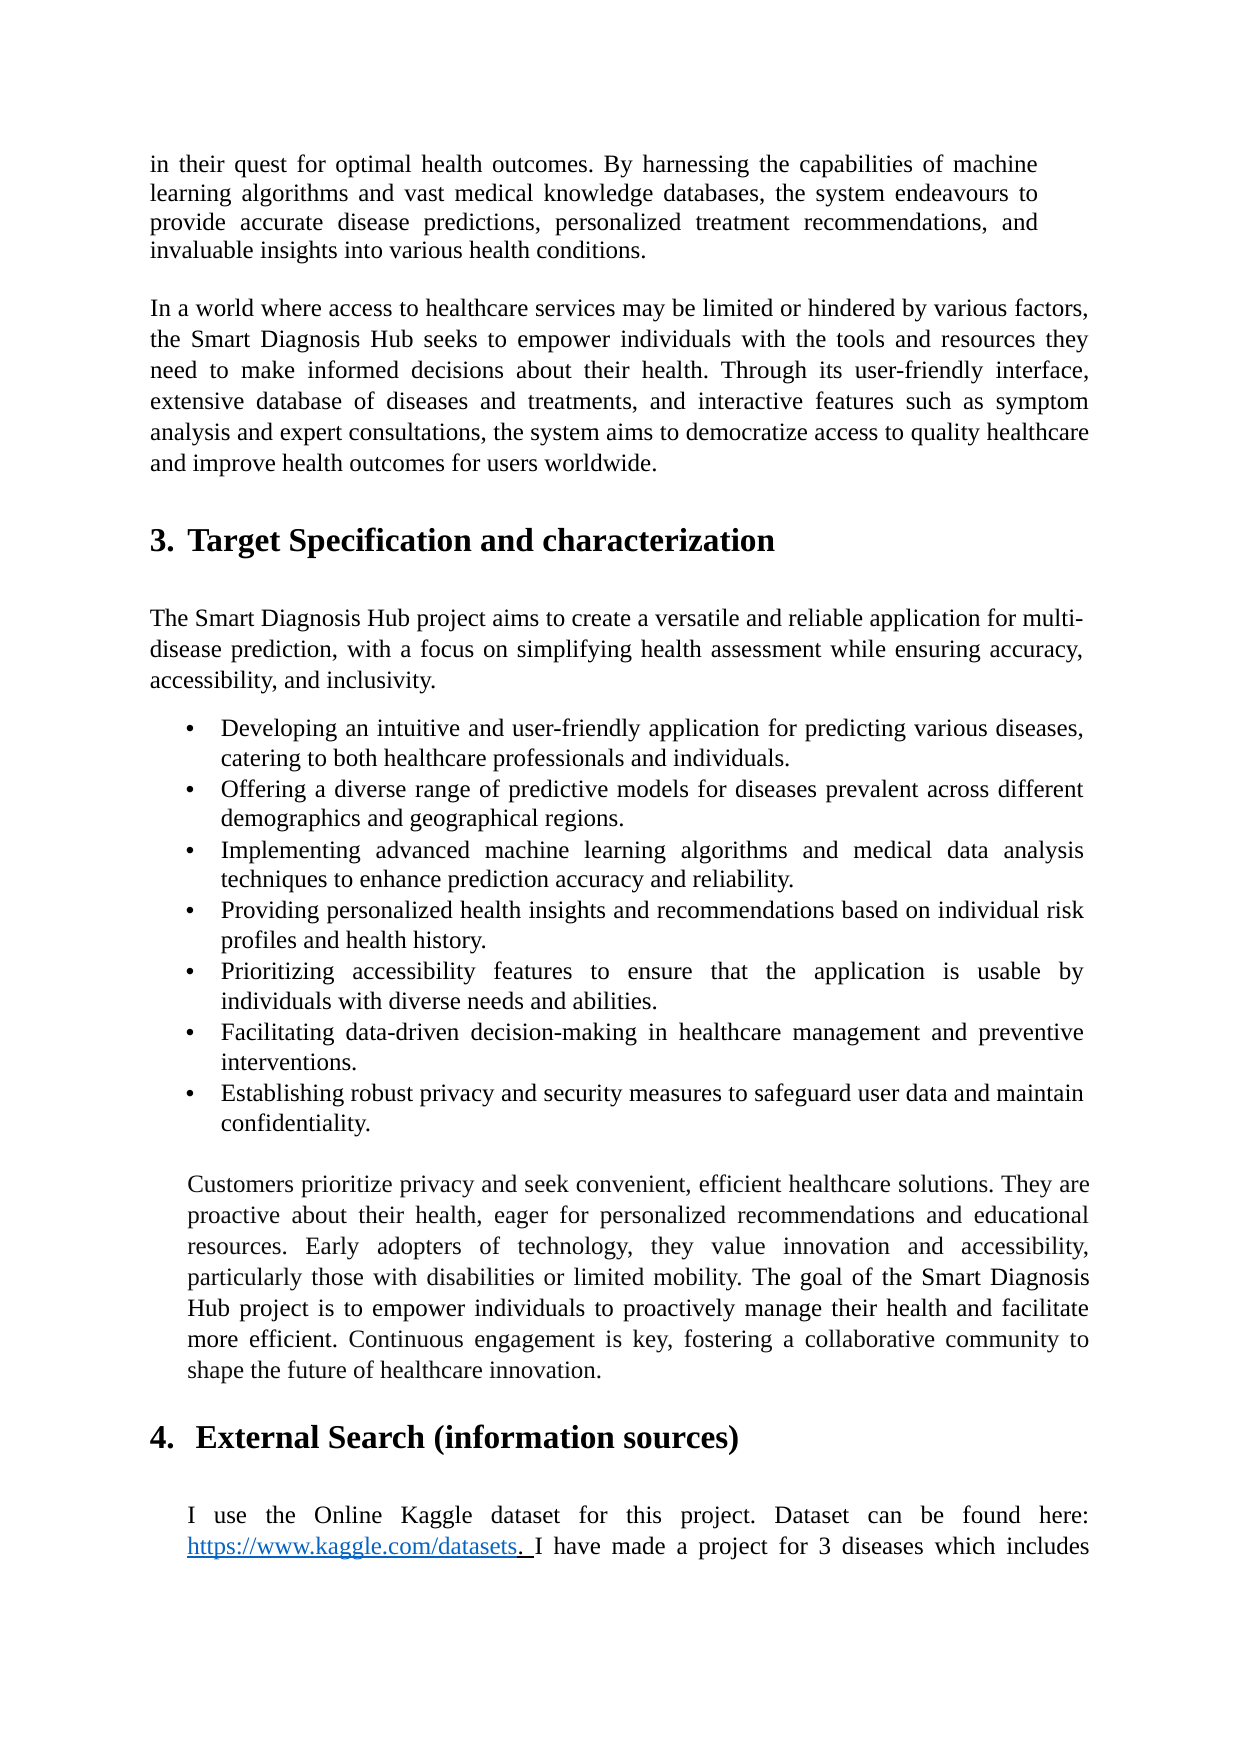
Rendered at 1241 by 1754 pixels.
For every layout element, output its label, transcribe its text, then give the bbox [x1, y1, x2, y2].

list Establishing robust privacy and security measures to safeguard user data and maintain confidentiality. [186, 1078, 1085, 1136]
list Facilitating data-driven decision-making in healthcare management and preventive interventions. [186, 1017, 1085, 1076]
list Implementing advanced machine learning algorithms and medical data analysis techniques to enhance prediction accuracy and reliability. [186, 835, 1085, 893]
list Developing an intuitive and user-friendly application for predicting various diseases, catering to both healthcare professionals and individuals. [186, 713, 1085, 771]
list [187, 1500, 1090, 1560]
text In a world where access to healthcare services may be limited or hindered by various factors, the Smart Diagnosis Hub seeks to empower individuals with the tools and resources they need to make informed decisions about their health. Through its user-friendly interface, extensive database of diseases and treatments, and interactive features such as symptom analysis and expert consultations, the system aims to democratize access to quality healthcare and improve health outcomes for users worldwide. [150, 293, 1090, 477]
list Customers prioritize privacy and seek convenient, efficient healthcare solutions. They are proactive about their health, eager for personalized recommendations and educational resources. Early adopters of technology, they value innovation and accessibility, particularly those with disabilities or limited mobility. The goal of the Smart Diagnosis Hub project is to empower individuals to proactively manage their health and facilitate more efficient. Continuous engagement is key, fostering a collaborative community to shape the future of healthcare innovation. [187, 1260, 1090, 1384]
list External Search (information sources) [149, 1417, 1090, 1456]
list Offering a diverse range of predictive models for diseases prevalent across different demographics and geographical regions. [186, 774, 1085, 832]
text The Smart Diagnosis Hub project aims to create a versatile and reliable application for multi-disease prediction, with a focus on simplifying health assessment while ensuring accuracy, accessibility, and inclusivity. [149, 603, 1085, 694]
list Target Specification and characterization [149, 521, 1090, 559]
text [149, 150, 1039, 264]
list Providing personalized health insights and recommendations based on individual risk profiles and health history. [186, 896, 1085, 954]
list Prioritizing accessibility features to ensure that the application is usable by individuals with diverse needs and abilities. [186, 956, 1085, 1015]
